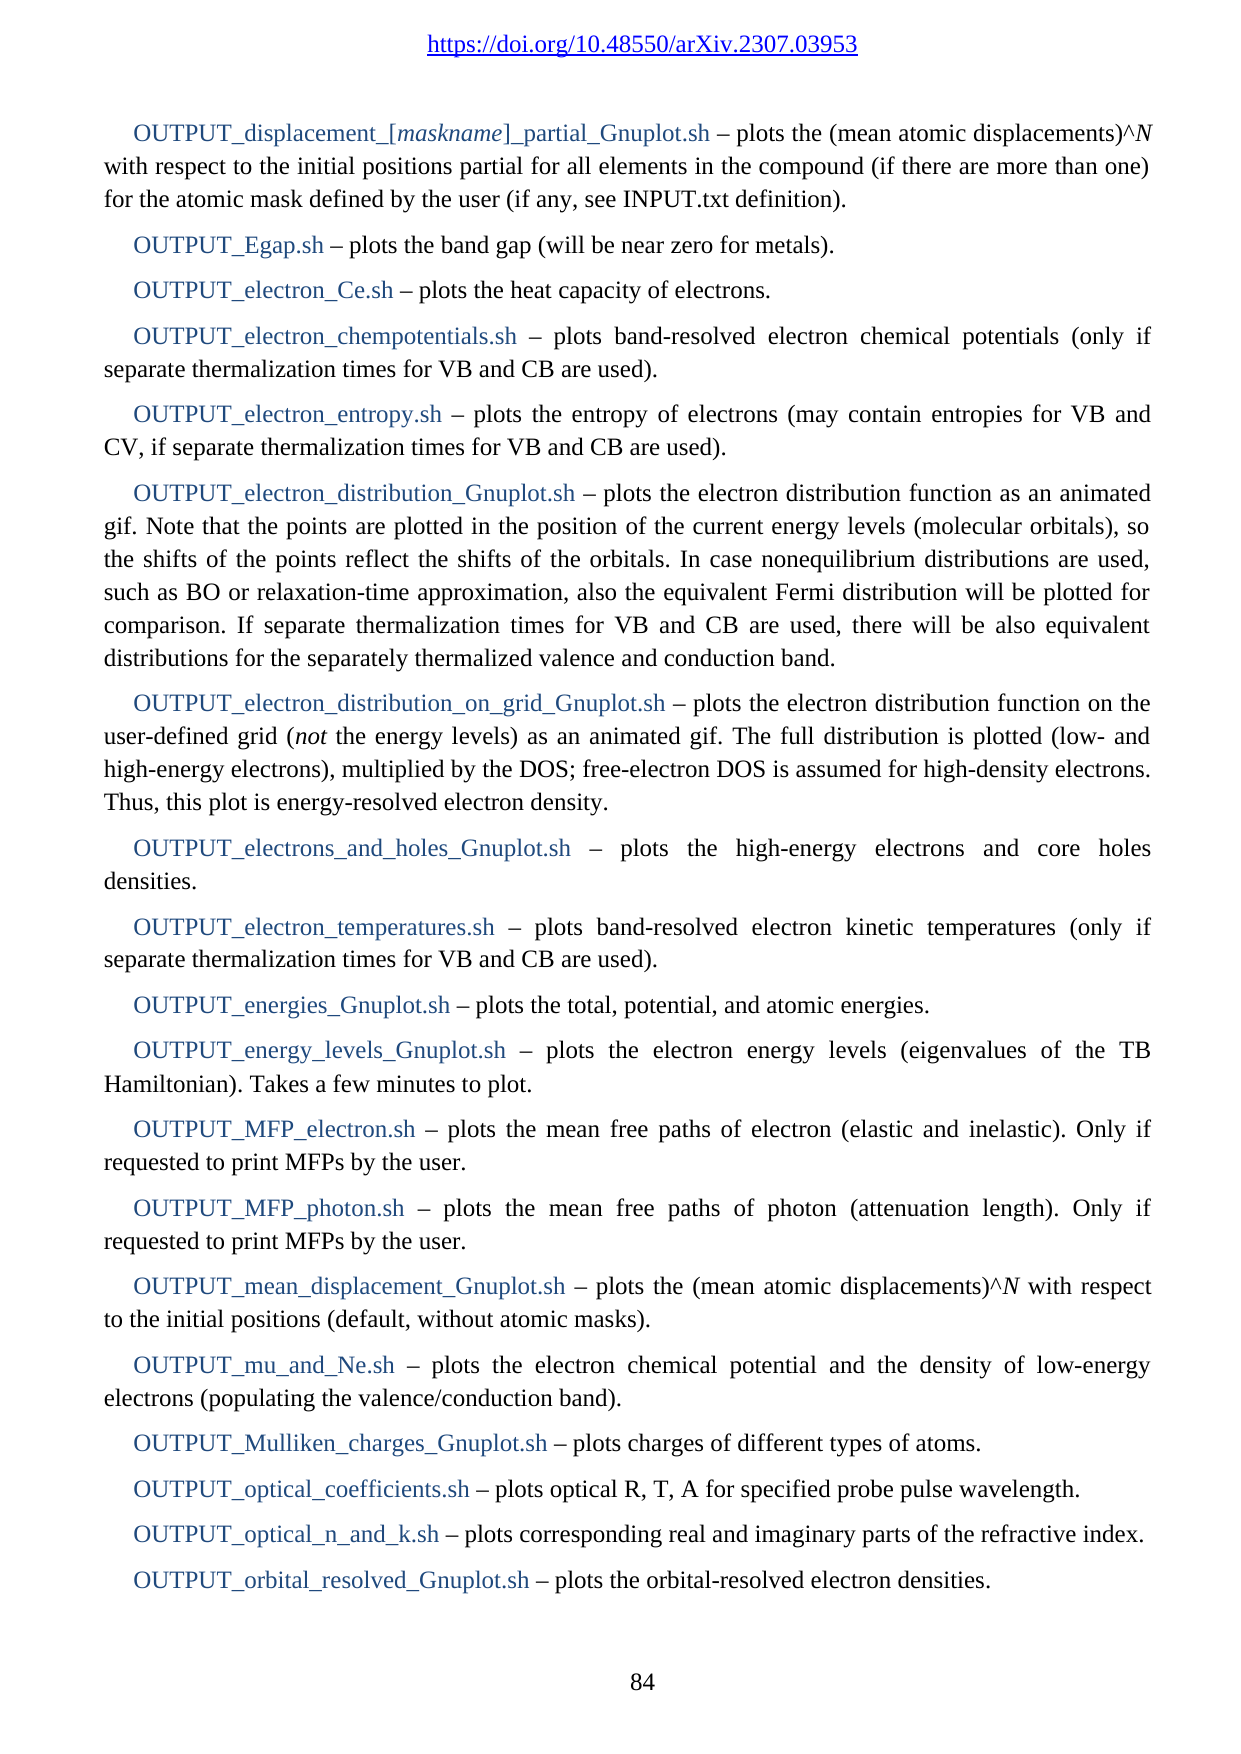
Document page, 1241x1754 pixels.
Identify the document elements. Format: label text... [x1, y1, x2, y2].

text OUTPUT_MFP_electron.sh – plots the mean free paths of electron (elastic and inelastic). Only if requested to print MFPs by the user. [103, 1114, 1152, 1176]
text OUTPUT_electron_Ce.sh – plots the heat capacity of electrons. [103, 275, 1152, 304]
text OUTPUT_electron_entropy.sh – plots the entropy of electrons (may contain entropies for VB and CV, if separate thermalization times for VB and CB are used). [103, 399, 1152, 461]
text OUTPUT_electrons_and_holes_Gnuplot.sh – plots the high-energy electrons and core holes densities. [103, 833, 1152, 895]
text OUTPUT_displacement_[maskname]_partial_Gnuplot.sh – plots the (mean atomic displacements)^N with respect to the initial positions partial for all elements in the compound (if there are more than one) for the atomic mask defined by the user (if any, see INPUT.txt definition). [103, 118, 1152, 213]
text OUTPUT_optical_coefficients.sh – plots optical R, T, A for specified probe pulse wavelength. [103, 1474, 1152, 1503]
text OUTPUT_electron_distribution_Gnuplot.sh – plots the electron distribution function as an animated gif. Note that the points are plotted in the position of the current energy levels (molecular orbitals), so the shifts of the points reflect the shifts of the orbitals. In case nonequilibrium distributions are used, such as BO or relaxation-time approximation, also the equivalent Fermi distribution will be plotted for comparison. If separate thermalization times for VB and CB are used, there will be also equivalent distributions for the separately thermalized valence and conduction band. [103, 478, 1152, 672]
text OUTPUT_mu_and_Ne.sh – plots the electron chemical potential and the density of low-energy electrons (populating the valence/conduction band). [103, 1350, 1152, 1412]
text OUTPUT_Egap.sh – plots the band gap (will be near zero for metals). [103, 230, 1152, 258]
text OUTPUT_electron_temperatures.sh – plots band-resolved electron kinetic temperatures (only if separate thermalization times for VB and CB are used). [103, 912, 1152, 973]
text OUTPUT_MFP_photon.sh – plots the mean free paths of photon (attenuation length). Only if requested to print MFPs by the user. [103, 1193, 1152, 1254]
text OUTPUT_electron_distribution_on_grid_Gnuplot.sh – plots the electron distribution function on the user-defined grid (not the energy levels) as an animated gif. The full distribution is plotted (low- and high-energy electrons), multiplied by the DOS; free-electron DOS is assumed for high-density electrons. Thus, this plot is energy-resolved electron density. [103, 688, 1152, 816]
text OUTPUT_mean_displacement_Gnuplot.sh – plots the (mean atomic displacements)^N with respect to the initial positions (default, without atomic masks). [103, 1271, 1152, 1333]
text OUTPUT_energy_levels_Gnuplot.sh – plots the electron energy levels (eigenvalues of the TB Hamiltonian). Takes a few minutes to plot. [103, 1036, 1152, 1097]
text OUTPUT_Mulliken_charges_Gnuplot.sh – plots charges of different types of atoms. [103, 1428, 1152, 1457]
text OUTPUT_optical_n_and_k.sh – plots corresponding real and imaginary parts of the refractive index. [103, 1519, 1152, 1548]
text OUTPUT_energies_Gnuplot.sh – plots the total, potential, and atomic energies. [103, 990, 1152, 1019]
text OUTPUT_orbital_resolved_Gnuplot.sh – plots the orbital-resolved electron densities. [103, 1565, 1152, 1594]
text OUTPUT_electron_chempotentials.sh – plots band-resolved electron chemical potentials (only if separate thermalization times for VB and CB are used). [103, 321, 1152, 382]
